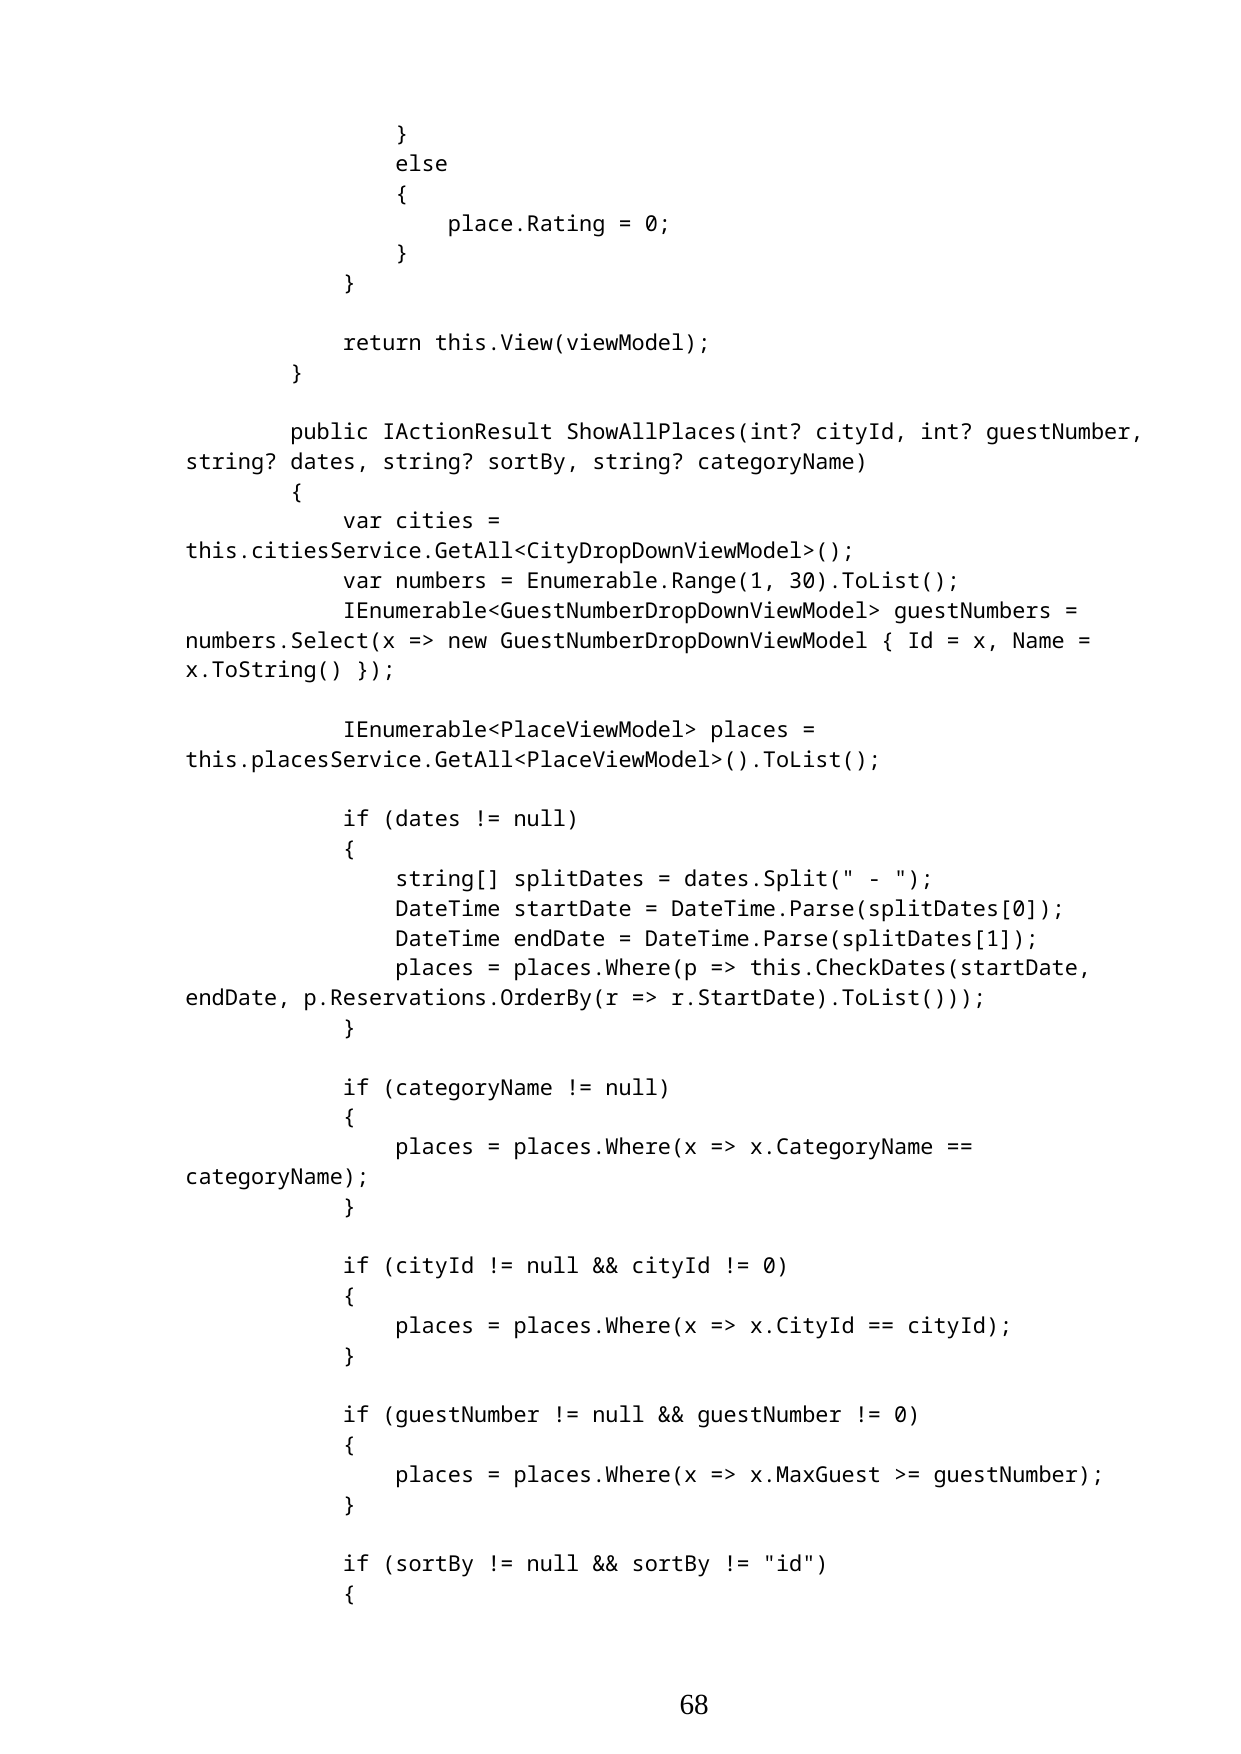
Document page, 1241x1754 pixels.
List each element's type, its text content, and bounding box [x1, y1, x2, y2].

text { [185, 178, 1152, 207]
text places = places.Where(x => x.CategoryName == categoryName); [185, 1131, 1152, 1191]
text { [185, 1101, 1152, 1131]
text } [185, 356, 1152, 386]
text else [185, 148, 1152, 178]
text string[] splitDates = dates.Split(" - "); [185, 863, 1152, 893]
text { [185, 833, 1152, 863]
text } [185, 237, 1152, 267]
text DateTime startDate = DateTime.Parse(splitDates[0]); [185, 893, 1152, 922]
text } [185, 1339, 1152, 1369]
text { [185, 1578, 1152, 1608]
text IEnumerable<PlaceViewModel> places = this.placesService.GetAll<PlaceViewModel>().ToList(); [185, 714, 1152, 773]
text if (dates != null) [185, 803, 1152, 833]
text if (sortBy != null && sortBy != "id") [185, 1548, 1152, 1578]
text { [185, 476, 1152, 505]
text if (categoryName != null) [185, 1071, 1152, 1101]
text { [185, 1429, 1152, 1459]
text { [185, 1280, 1152, 1310]
text var numbers = Enumerable.Range(1, 30).ToList(); [185, 565, 1152, 595]
text if (guestNumber != null && guestNumber != 0) [185, 1399, 1152, 1429]
text } [185, 1012, 1152, 1042]
text IEnumerable<GuestNumberDropDownViewModel> guestNumbers = numbers.Select(x => new GuestNumberDropDownViewModel { Id = x, Name = x.ToString() }); [185, 595, 1152, 684]
text place.Rating = 0; [185, 207, 1152, 237]
text places = places.Where(x => x.MaxGuest >= guestNumber); [185, 1459, 1152, 1488]
text } [185, 1191, 1152, 1220]
text } [185, 1488, 1152, 1518]
text var cities = this.citiesService.GetAll<CityDropDownViewModel>(); [185, 505, 1152, 565]
text if (cityId != null && cityId != 0) [185, 1250, 1152, 1280]
text places = places.Where(x => x.CityId == cityId); [185, 1310, 1152, 1339]
text DateTime endDate = DateTime.Parse(splitDates[1]); [185, 922, 1152, 952]
text } [185, 118, 1152, 148]
text places = places.Where(p => this.CheckDates(startDate, endDate, p.Reservations.OrderBy(r => r.StartDate).ToList())); [185, 952, 1152, 1012]
text return this.View(viewModel); [185, 327, 1152, 356]
text } [185, 267, 1152, 297]
text public IActionResult ShowAllPlaces(int? cityId, int? guestNumber, string? dates, string? sortBy, string? categoryName) [185, 416, 1152, 476]
